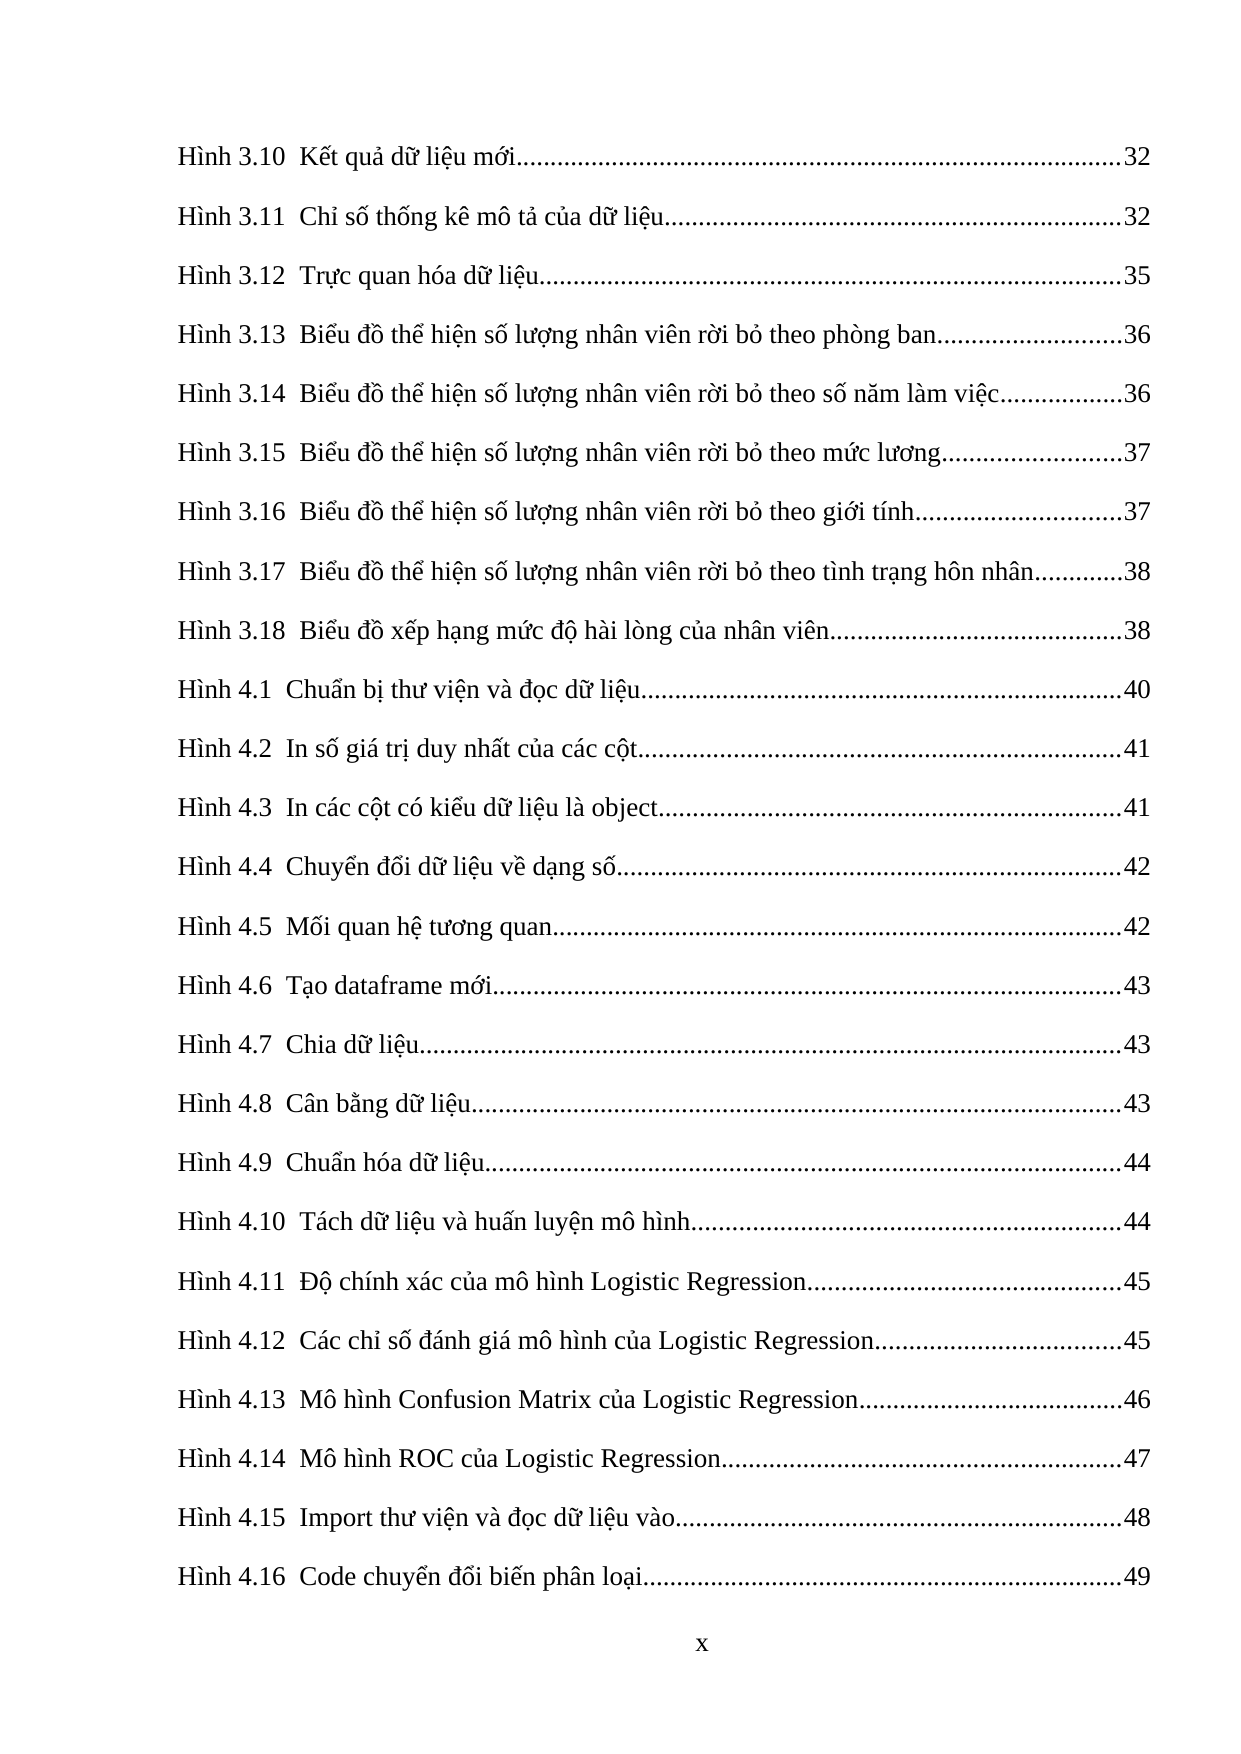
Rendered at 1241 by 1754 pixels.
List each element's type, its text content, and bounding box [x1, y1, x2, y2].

text Hình 4.2 In số giá trị duy nhất của các cột 41 [177, 732, 1152, 763]
text Hình 4.5 Mối quan hệ tương quan 42 [177, 909, 1152, 941]
text Hình 4.12 Các chỉ số đánh giá mô hình của Logistic Regression 45 [177, 1324, 1152, 1355]
text Hình 4.6 Tạo dataframe mới 43 [177, 969, 1152, 1000]
text Hình 4.1 Chuẩn bị thư viện và đọc dữ liệu 40 [177, 673, 1152, 704]
text Hình 4.16 Code chuyển đổi biến phân loại 49 [177, 1560, 1152, 1592]
text Hình 3.14 Biểu đồ thể hiện số lượng nhân viên rời bỏ theo số năm làm việc 36 [177, 377, 1152, 408]
text Hình 4.3 In các cột có kiểu dữ liệu là object 41 [177, 791, 1152, 822]
text Hình 4.8 Cân bằng dữ liệu 43 [177, 1087, 1152, 1118]
text Hình 4.4 Chuyển đổi dữ liệu về dạng số 42 [177, 850, 1152, 882]
text Hình 4.9 Chuẩn hóa dữ liệu 44 [177, 1146, 1152, 1177]
text Hình 4.10 Tách dữ liệu và huấn luyện mô hình 44 [177, 1205, 1152, 1237]
text Hình 3.16 Biểu đồ thể hiện số lượng nhân viên rời bỏ theo giới tính 37 [177, 495, 1152, 527]
text Hình 4.14 Mô hình ROC của Logistic Regression 47 [177, 1442, 1152, 1473]
text Hình 3.10 Kết quả dữ liệu mới 32 [177, 140, 1152, 172]
text Hình 3.15 Biểu đồ thể hiện số lượng nhân viên rời bỏ theo mức lương 37 [177, 436, 1152, 467]
text Hình 3.18 Biểu đồ xếp hạng mức độ hài lòng của nhân viên 38 [177, 614, 1152, 645]
text Hình 4.15 Import thư viện và đọc dữ liệu vào 48 [177, 1501, 1152, 1532]
text Hình 3.13 Biểu đồ thể hiện số lượng nhân viên rời bỏ theo phòng ban 36 [177, 318, 1152, 349]
text Hình 4.13 Mô hình Confusion Matrix của Logistic Regression 46 [177, 1383, 1152, 1414]
text Hình 4.7 Chia dữ liệu 43 [177, 1028, 1152, 1059]
text Hình 4.11 Độ chính xác của mô hình Logistic Regression 45 [177, 1264, 1152, 1296]
text Hình 3.11 Chỉ số thống kê mô tả của dữ liệu 32 [177, 199, 1152, 231]
text Hình 3.12 Trực quan hóa dữ liệu 35 [177, 259, 1152, 290]
text Hình 3.17 Biểu đồ thể hiện số lượng nhân viên rời bỏ theo tình trạng hôn nhân 38 [177, 554, 1152, 586]
